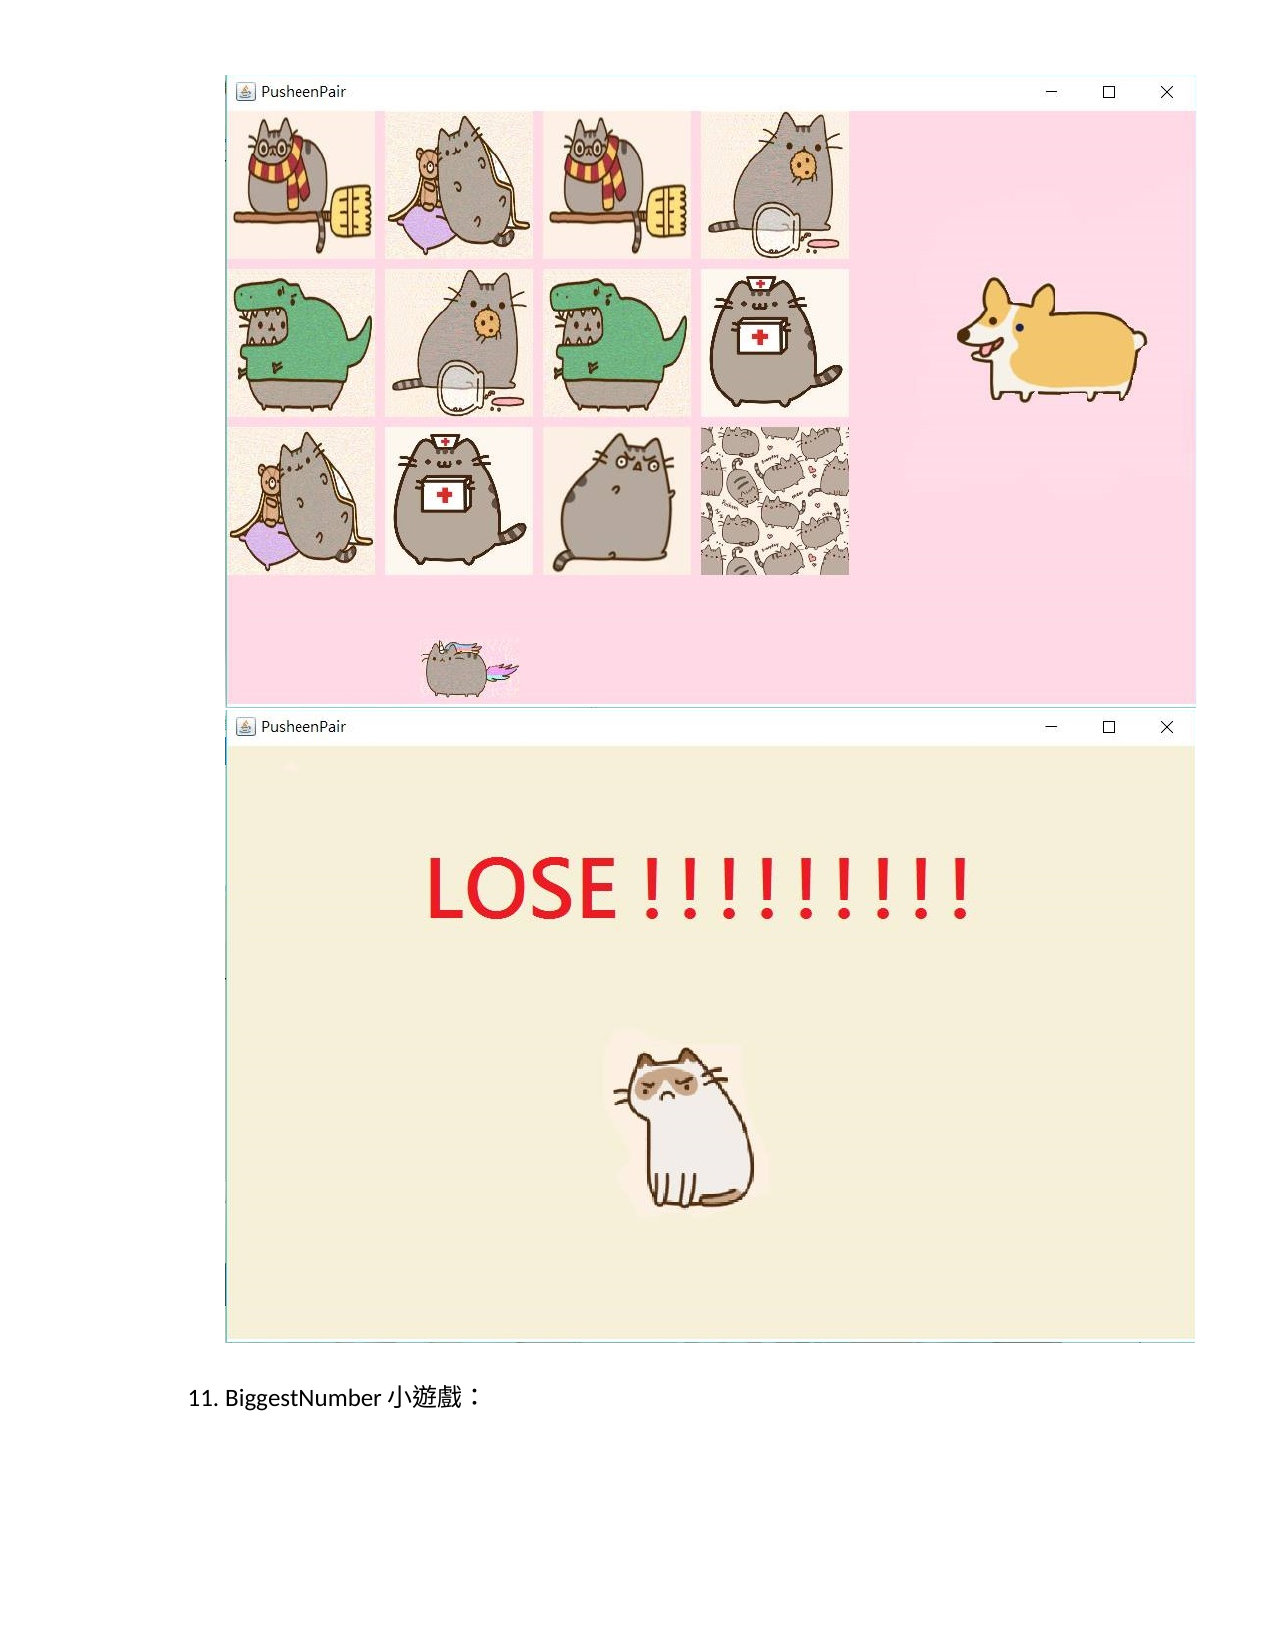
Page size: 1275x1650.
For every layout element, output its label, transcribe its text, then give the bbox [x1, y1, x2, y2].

list BiggestNumber小遊戲： [187, 1378, 1200, 1414]
picture [225, 710, 1195, 1343]
picture [225, 75, 1197, 708]
